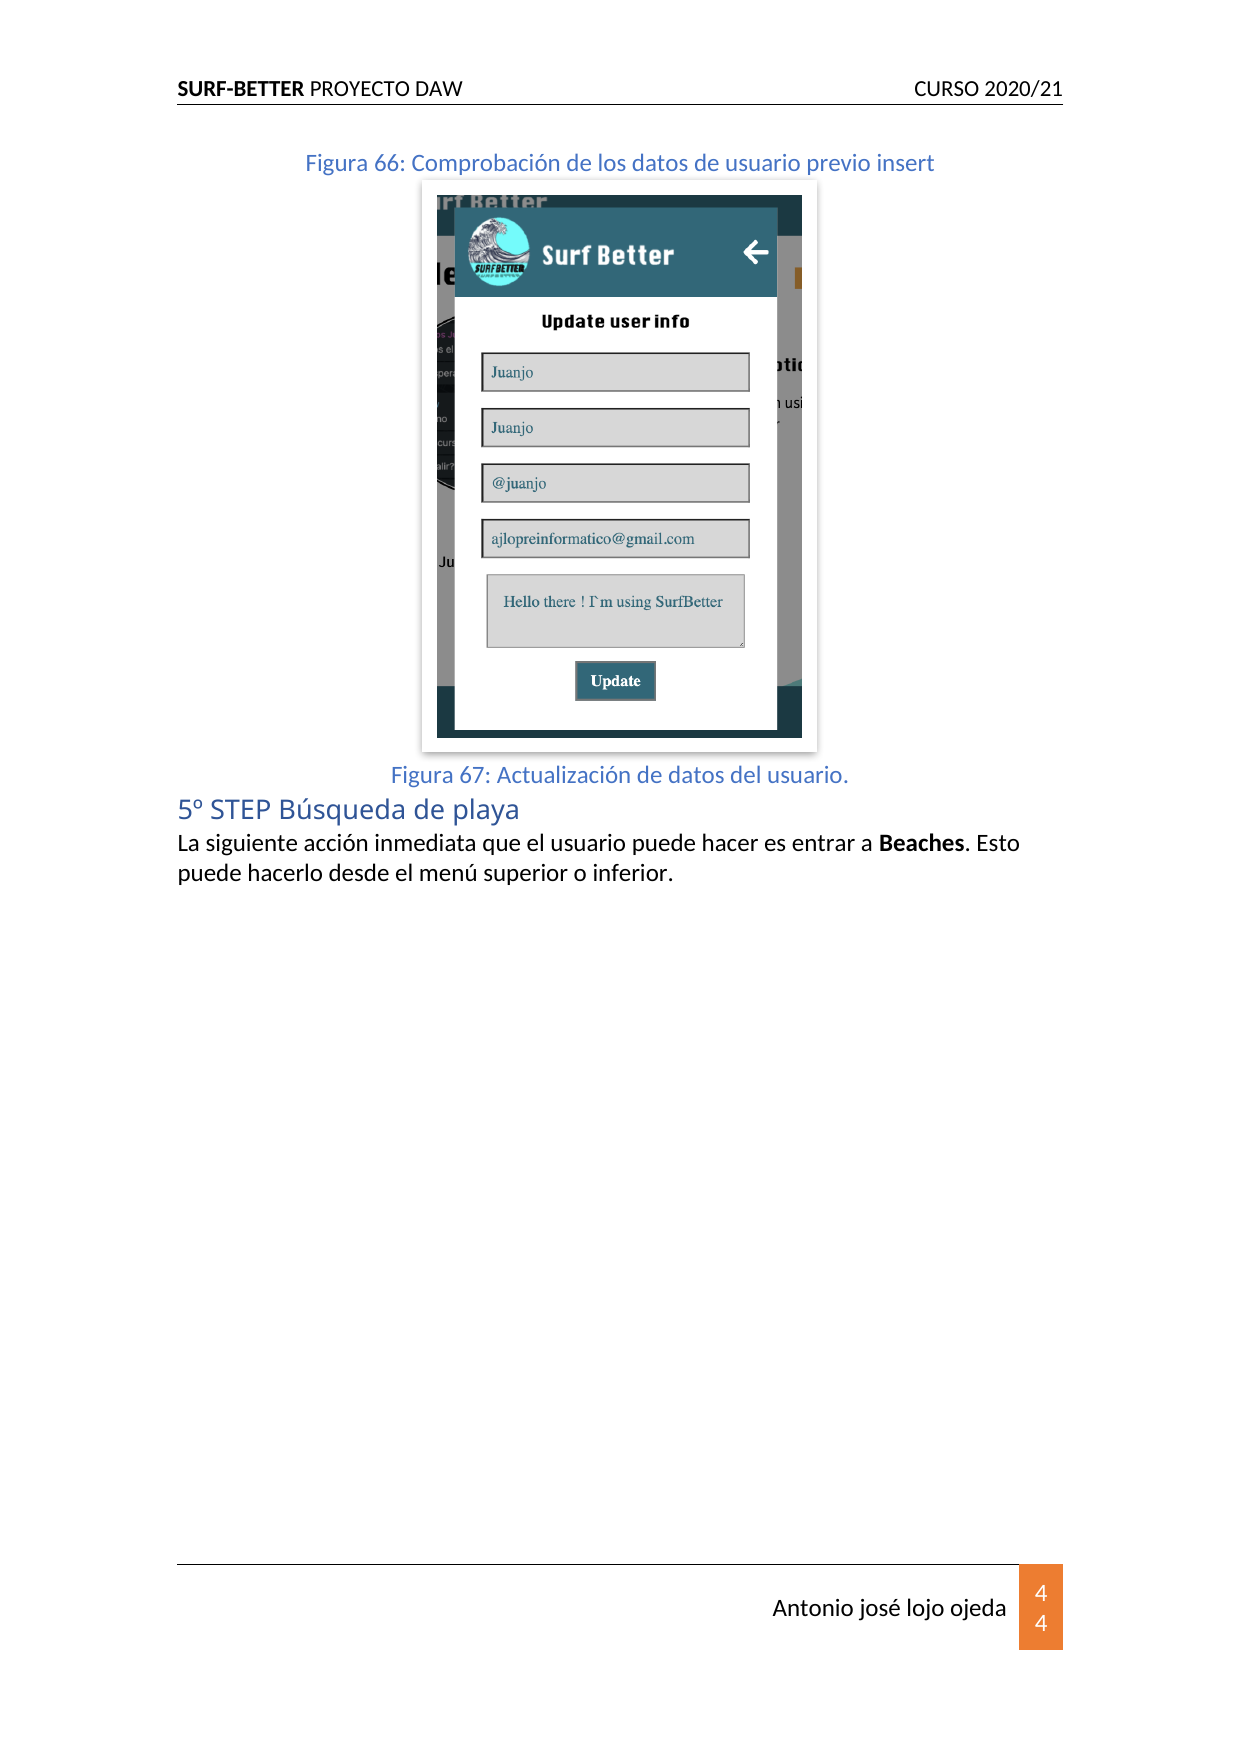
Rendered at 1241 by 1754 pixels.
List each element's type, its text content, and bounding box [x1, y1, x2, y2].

text Figura 67: Actualización de datos del usuario. [177, 759, 1063, 790]
text Figura 66: Comprobación de los datos de usuario previo insert [177, 148, 1063, 178]
picture [437, 195, 802, 738]
text 5º STEP Búsqueda de playa [177, 790, 1063, 827]
text La siguiente acción inmediata que el usuario puede hacer es entrar a Beaches. Esto puede hacerlo desde el menú superior o inferior. [177, 827, 1063, 888]
